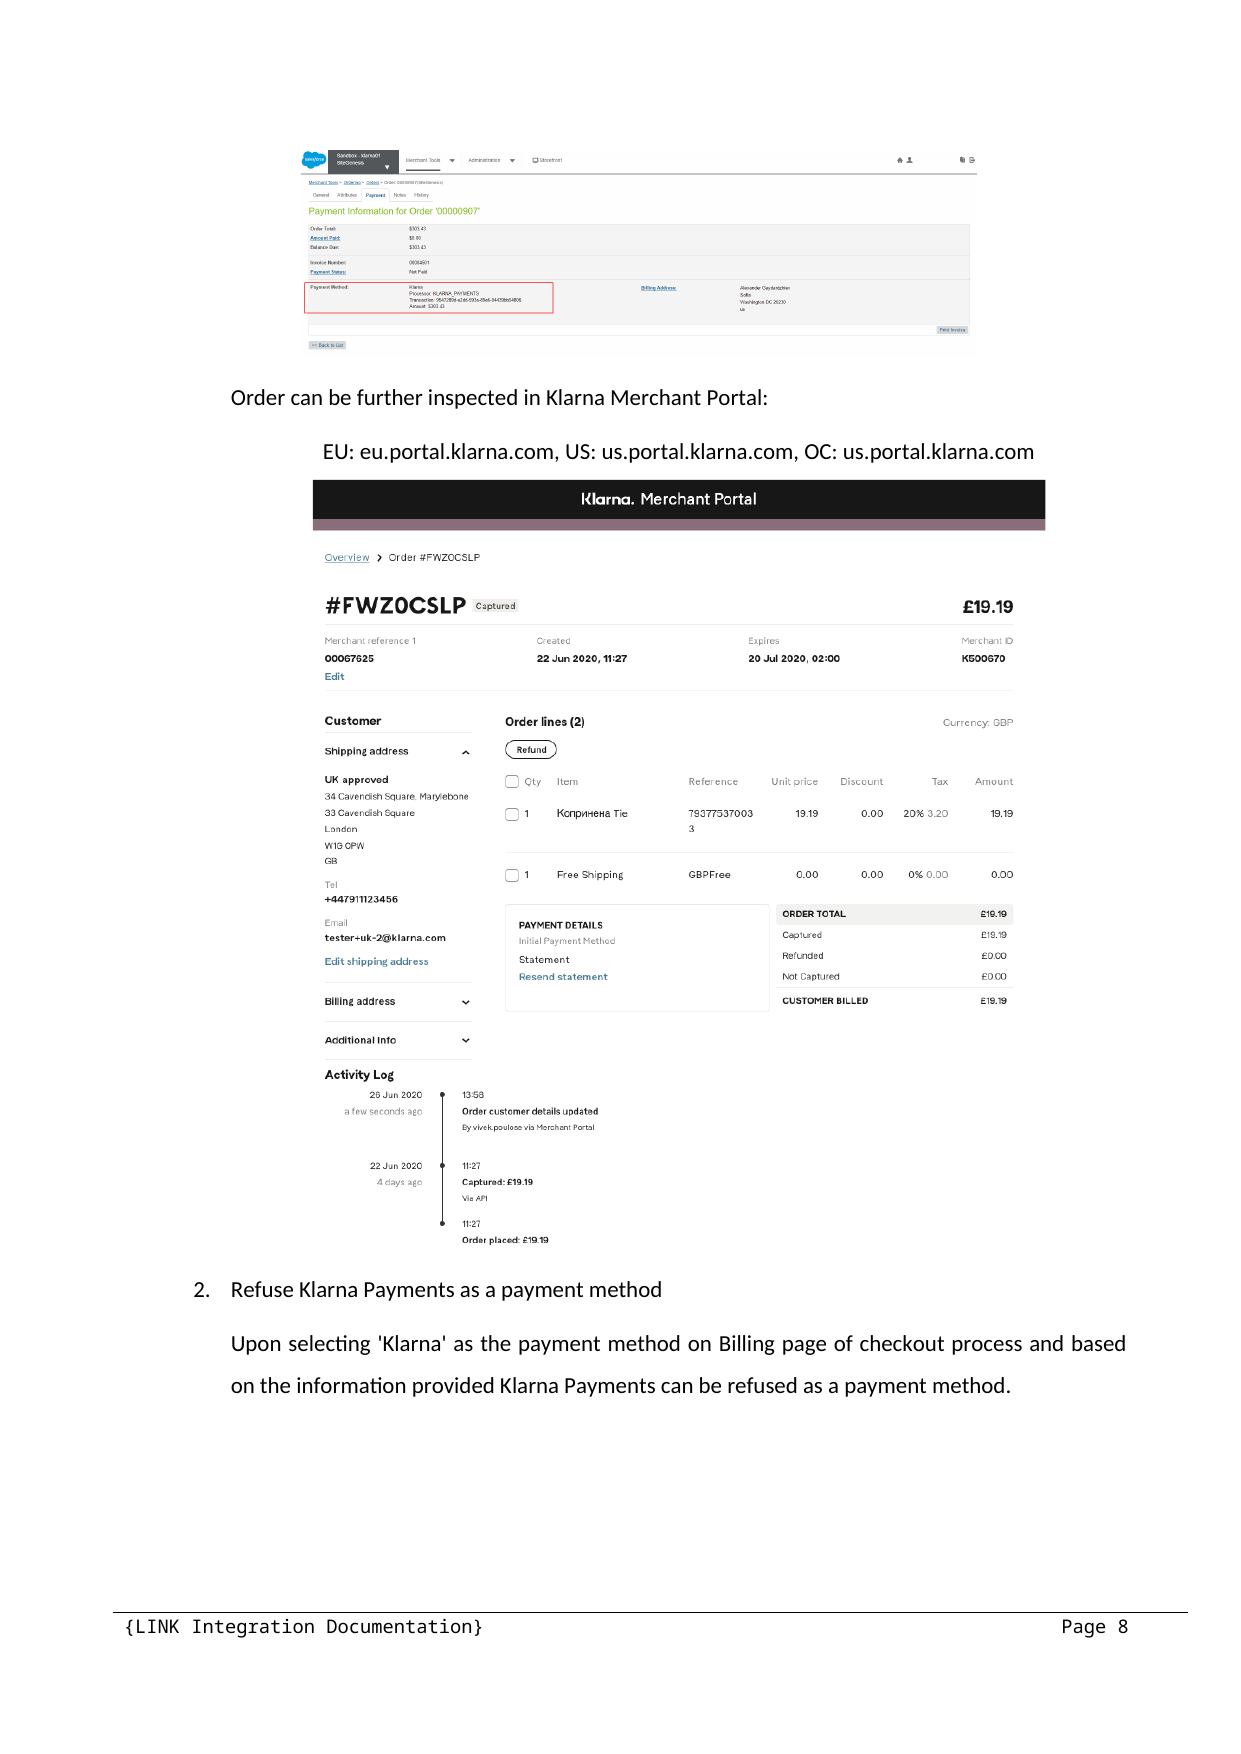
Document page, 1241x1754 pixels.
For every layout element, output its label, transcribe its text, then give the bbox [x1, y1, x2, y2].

list Refuse Klarna Payments as a payment method [193, 1275, 1128, 1303]
text Order can be further inspected in Klarna Merchant Portal: [231, 383, 1128, 411]
text Upon selecting 'Klarna' as the payment method on Billing page of checkout process and based on the information provided Klarna Payments can be refused as a payment method. [231, 1329, 1128, 1399]
picture [300, 150, 978, 357]
picture [312, 479, 1046, 1249]
